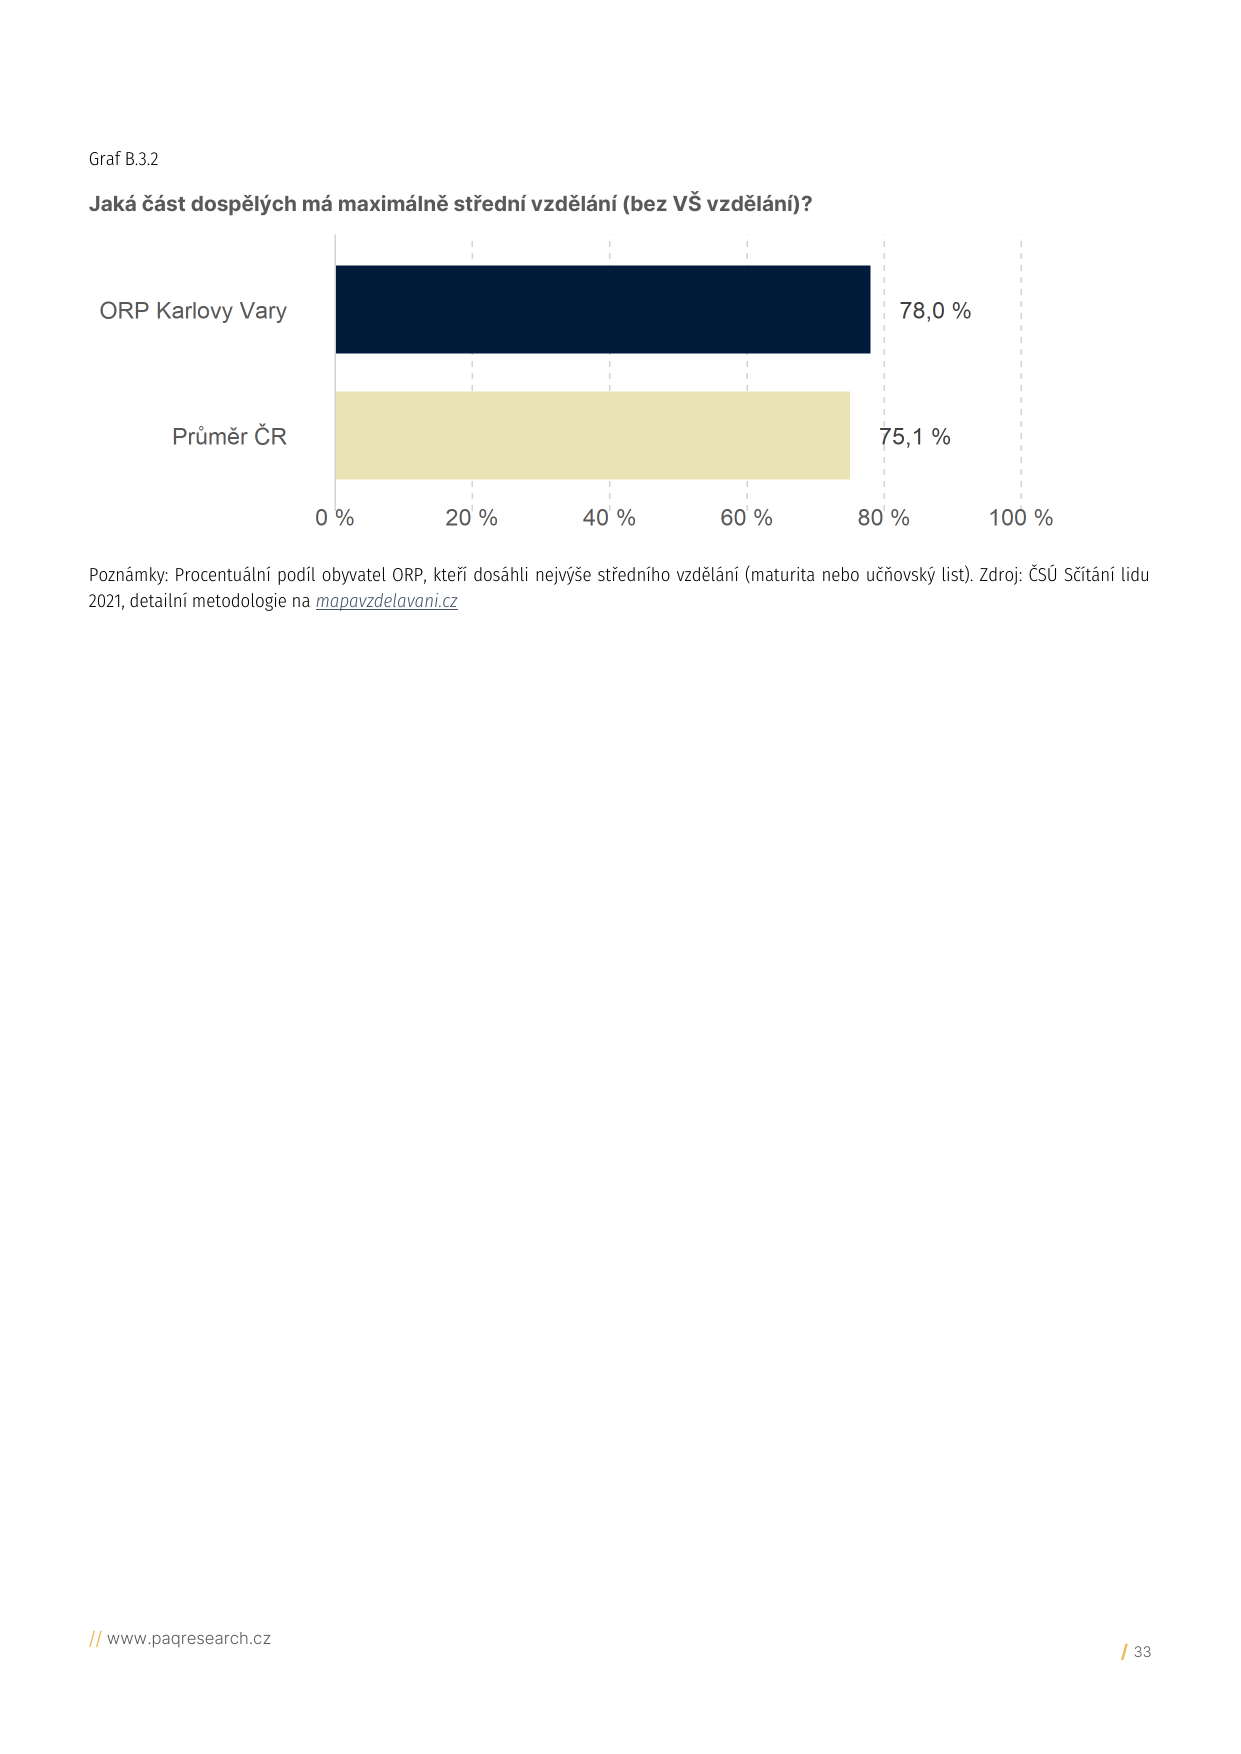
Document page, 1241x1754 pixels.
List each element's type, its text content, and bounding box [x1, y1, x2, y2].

picture [88, 216, 1139, 548]
text Jaká část dospělých má maximálně střední vzdělání (bez VŠ vzdělání)? [89, 186, 1152, 216]
text Poznámky: Procentuální podíl obyvatel ORP, kteří dosáhli nejvýše středního vzdělání (maturita nebo učňovský list). Zdroj: ČSÚ Sčítání lidu 2021, detailní metodologie na mapavzdelavani.cz [89, 564, 1152, 613]
text Graf B.3.2 [89, 148, 1152, 170]
